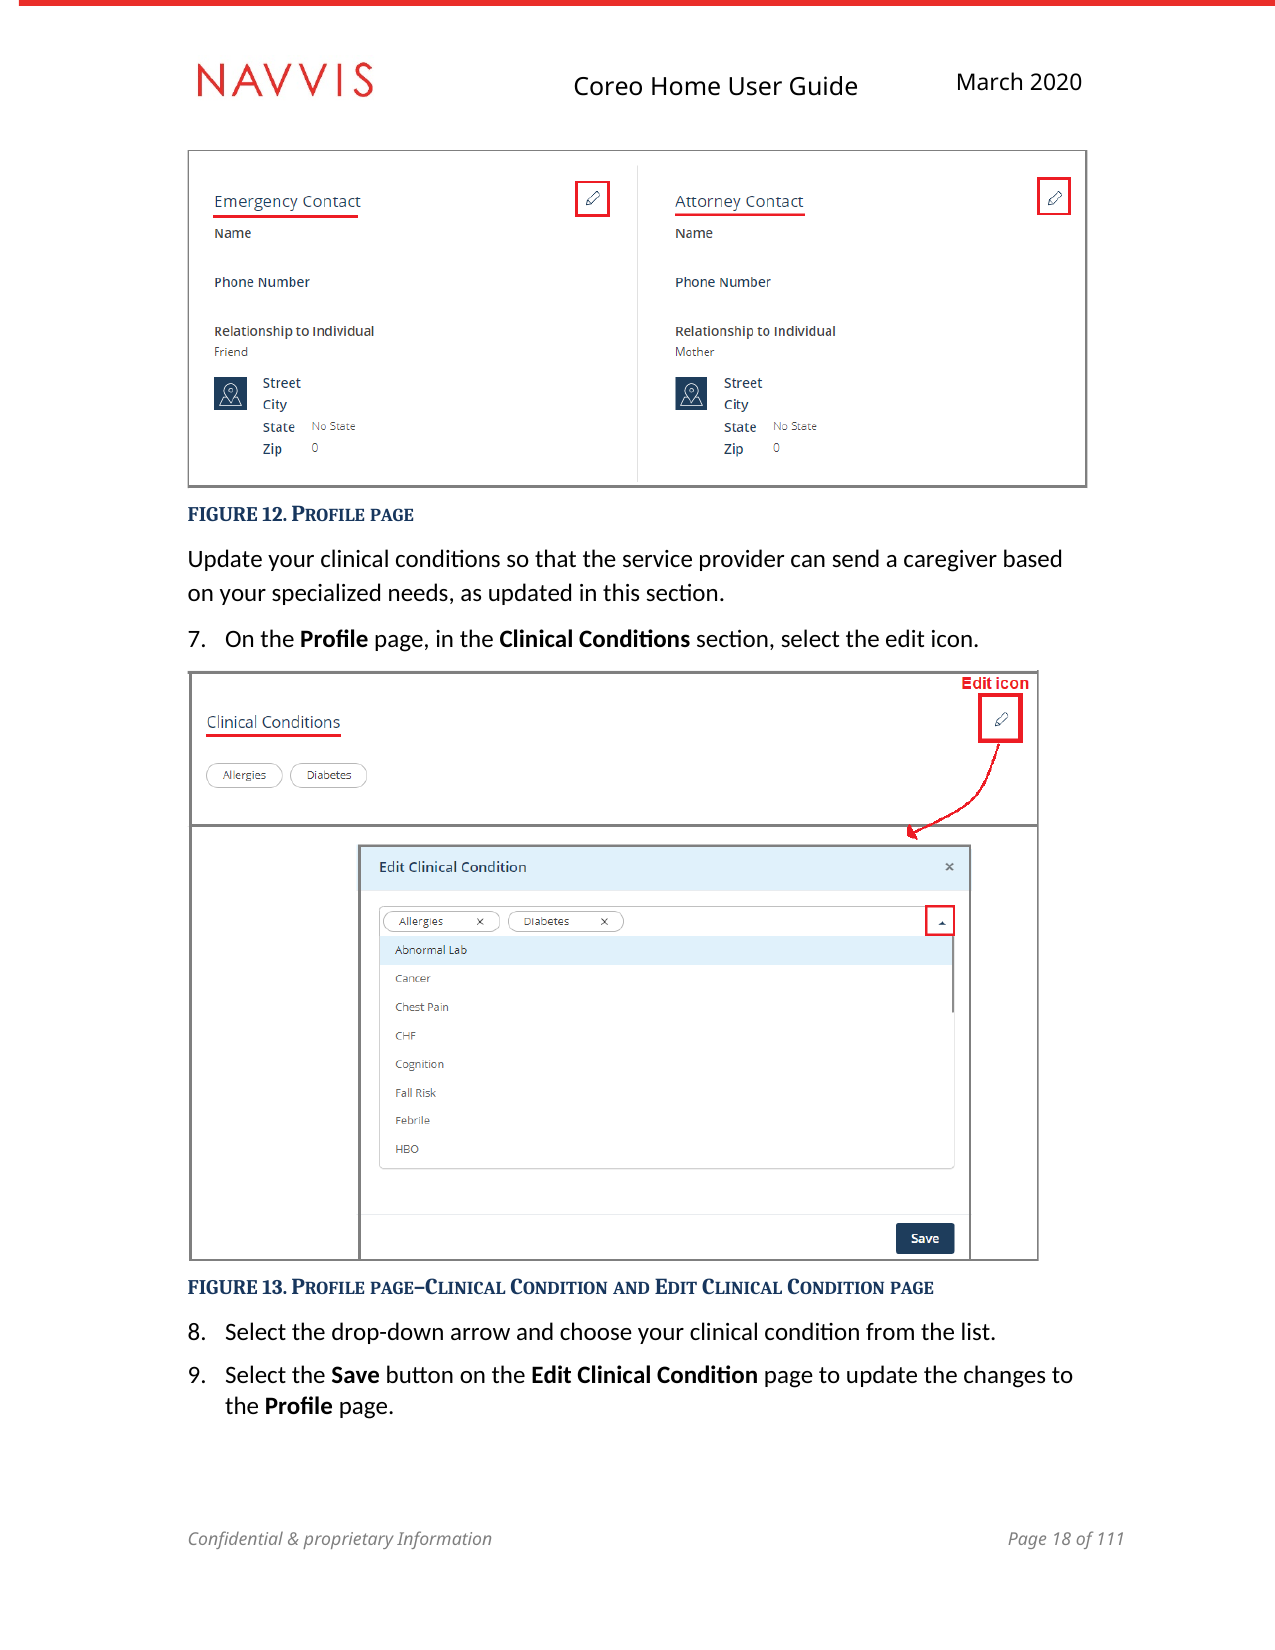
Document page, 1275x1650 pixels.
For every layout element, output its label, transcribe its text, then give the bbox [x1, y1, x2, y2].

text Update your clinical conditions so that the service provider can send a caregiver based on your specialized needs, as updated in this section. [187, 544, 1087, 608]
picture [187, 670, 1039, 1261]
picture [187, 150, 1088, 489]
list Select the Save button on the Edit Clinical Condition page to update the changes to the Profile page. [187, 1359, 1087, 1420]
text Profile page–Clinical Condition and Edit Clinical Condition page [187, 1273, 1087, 1300]
list On the Profile page, in the Clinical Conditions section, select the edit icon. [187, 623, 1087, 654]
text Profile page [187, 501, 1087, 527]
picture [187, 55, 383, 104]
list Select the drop-down arrow and choose your clinical condition from the list. [187, 1316, 1087, 1347]
